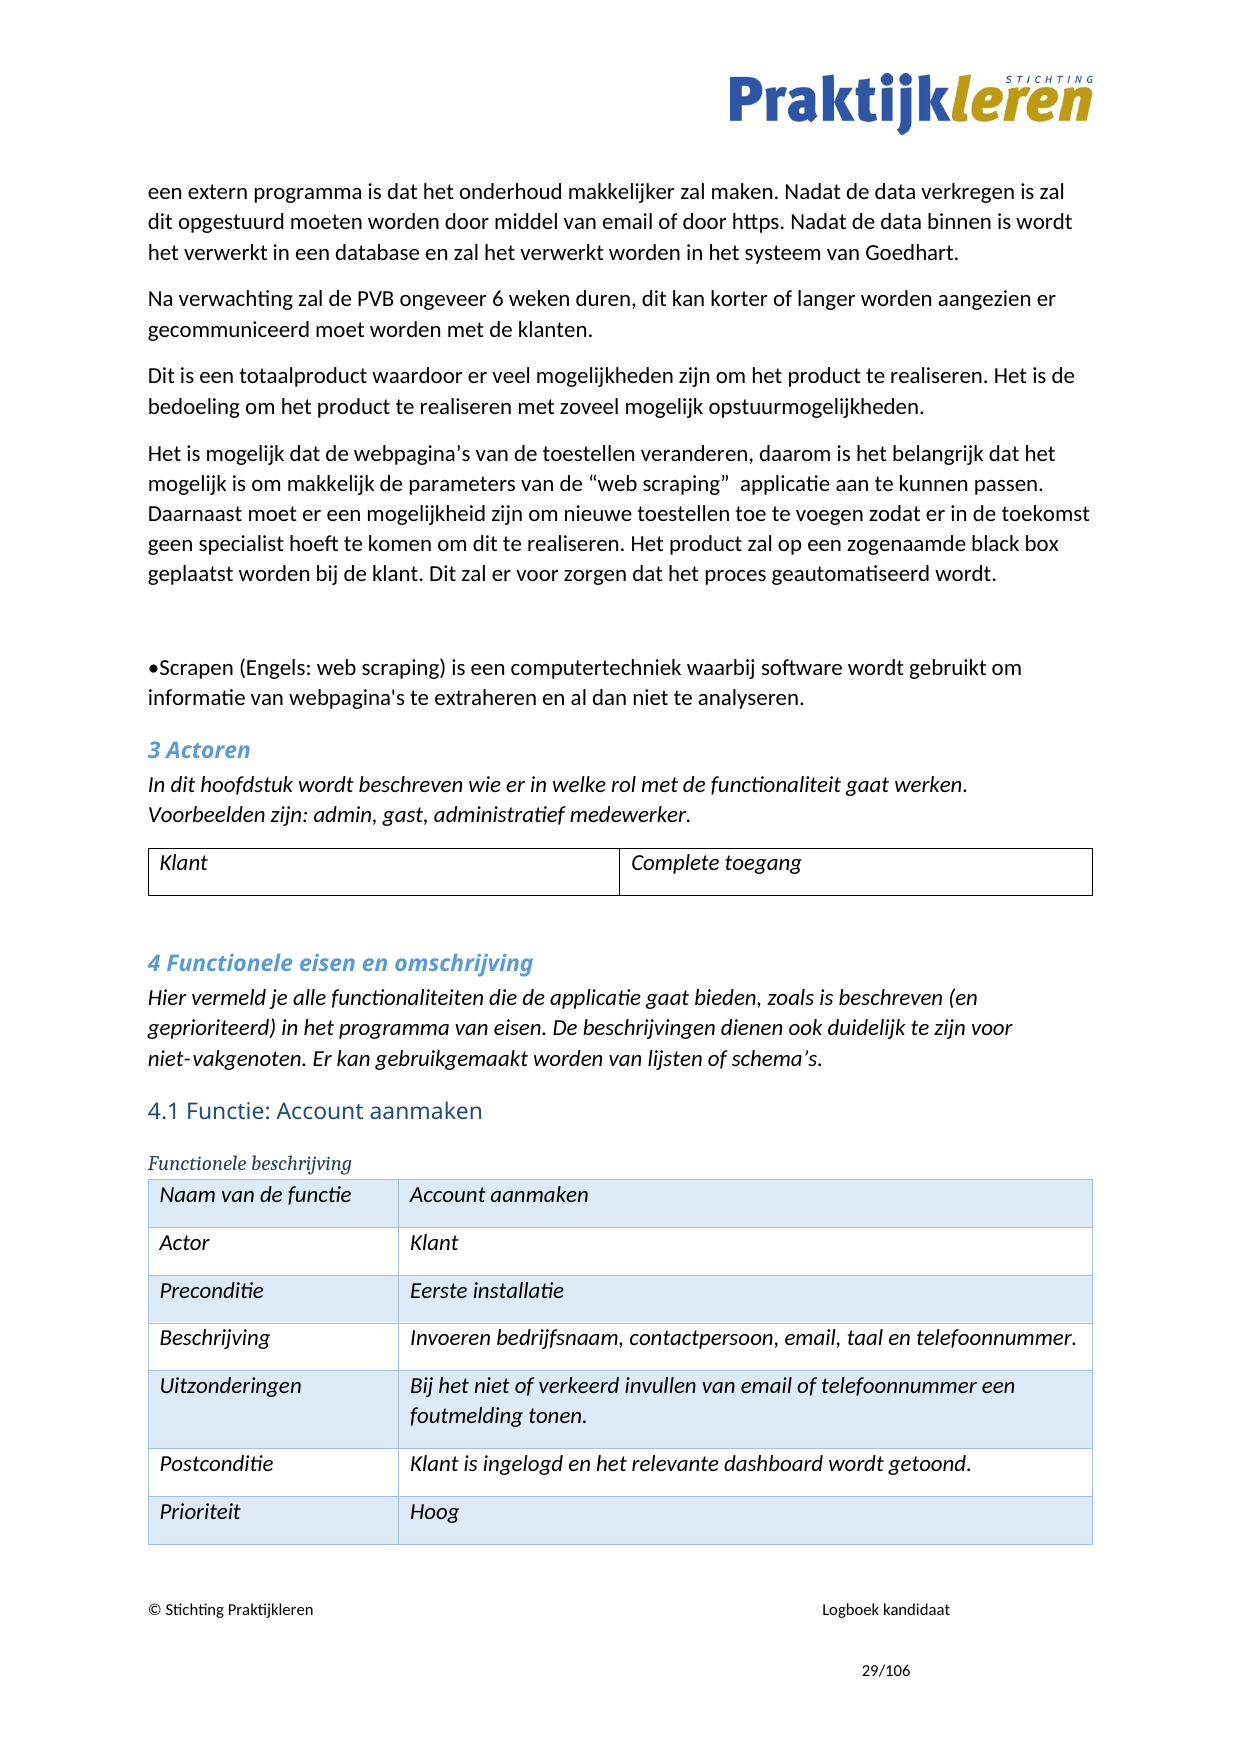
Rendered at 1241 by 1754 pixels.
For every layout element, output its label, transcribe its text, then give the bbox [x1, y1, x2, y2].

table_cell Preconditie [149, 1276, 398, 1322]
text •Scrapen (Engels: web scraping) is een computertechniek waarbij software wordt gebruikt om informatie van webpagina's te extraheren en al dan niet te analyseren. [148, 653, 1093, 711]
text Het is mogelijk dat de webpagina’s van de toestellen veranderen, daarom is het belangrijk dat het mogelijk is om makkelijk de parameters van de “web scraping” applicatie aan te kunnen passen. Daarnaast moet er een mogelijkheid zijn om nieuwe toestellen toe te voegen zodat er in de toekomst geen specialist hoeft te komen om dit te realiseren. Het product zal op een zogenaamde black box geplaatst worden bij de klant. Dit zal er voor zorgen dat het proces geautomatiseerd wordt. [148, 439, 1093, 587]
table_header Klant [149, 849, 619, 895]
table_cell Postconditie [149, 1449, 398, 1496]
table_cell Eerste installatie [399, 1276, 1092, 1322]
table_cell Bij het niet of verkeerd invullen van email of telefoonnummer een foutmelding tonen. [399, 1371, 1092, 1448]
table_cell Invoeren bedrijfsnaam, contactpersoon, email, taal en telefoonnummer. [399, 1324, 1092, 1370]
table_cell Actor [149, 1228, 398, 1275]
subtitle 4.1 Functie: Account aanmaken [148, 1095, 1093, 1126]
table_cell Hoog [399, 1497, 1092, 1544]
table_header Naam van de functie [149, 1180, 398, 1227]
table_header Complete toegang [620, 849, 1092, 895]
subtitle Functionele beschrijving [148, 1152, 1093, 1176]
table_cell Beschrijving [149, 1324, 398, 1370]
table_cell Klant [399, 1228, 1092, 1275]
subtitle 4 Functionele eisen en omschrijving [148, 947, 1093, 979]
text In dit hoofdstuk wordt beschreven wie er in welke rol met de functionaliteit gaat werken. Voorbeelden zijn: admin, gast, administratief medewerker. [148, 770, 1093, 829]
table_header Account aanmaken [399, 1180, 1092, 1227]
table_cell Uitzonderingen [149, 1371, 398, 1448]
text Na verwachting zal de PVB ongeveer 6 weken duren, dit kan korter of langer worden aangezien er gecommuniceerd moet worden met de klanten. [148, 284, 1093, 343]
table_cell Prioriteit [149, 1497, 398, 1544]
text Hier vermeld je alle functionaliteiten die de applicatie gaat bieden, zoals is beschreven (en geprioriteerd) in het programma van eisen. De beschrijvingen dienen ook duidelijk te zijn voor niet-vakgenoten. Er kan gebruikgemaakt worden van lijsten of schema’s. [148, 983, 1093, 1072]
subtitle 3 Actoren [148, 734, 1093, 766]
table_cell Klant is ingelogd en het relevante dashboard wordt getoond. [399, 1449, 1092, 1496]
picture [730, 73, 1093, 135]
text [148, 177, 1093, 266]
text Dit is een totaalproduct waardoor er veel mogelijkheden zijn om het product te realiseren. Het is de bedoeling om het product te realiseren met zoveel mogelijk opstuurmogelijkheden. [148, 362, 1093, 420]
